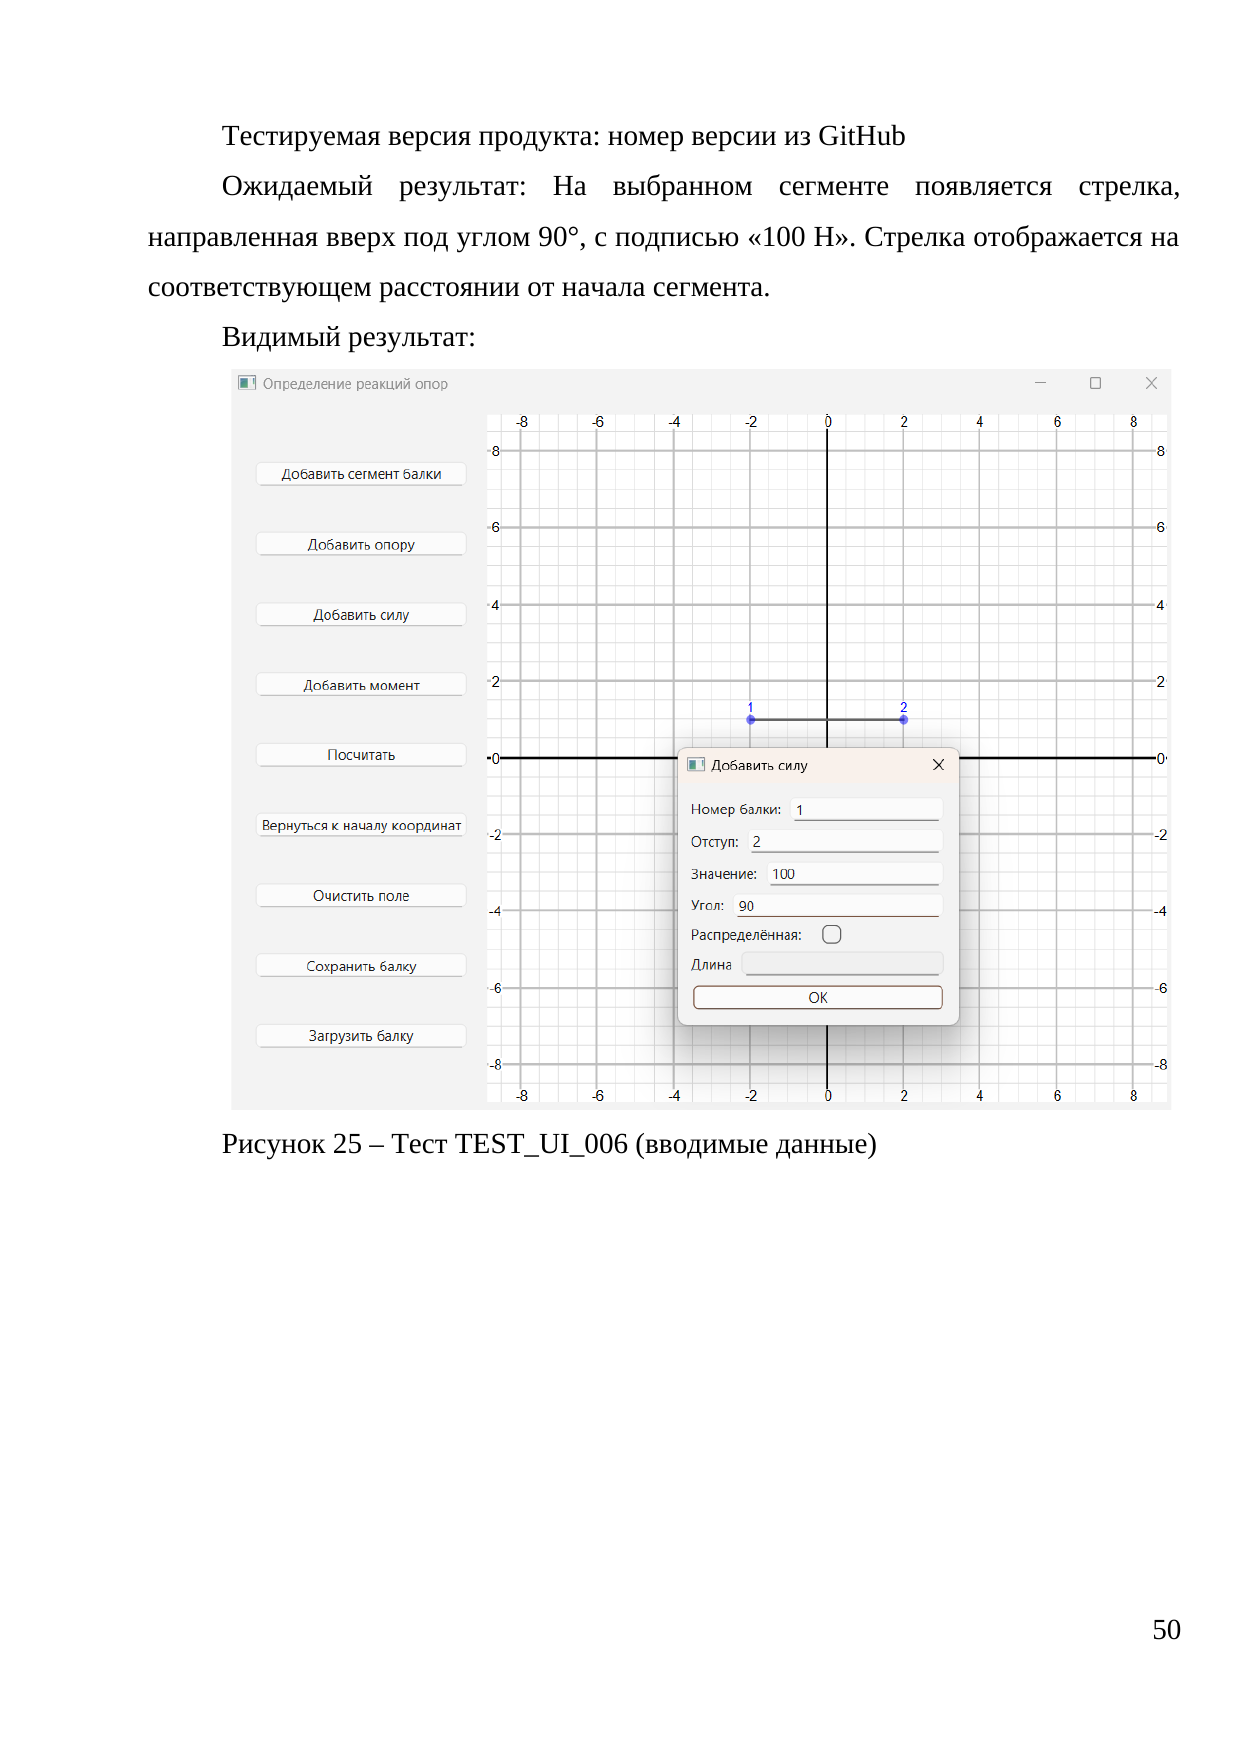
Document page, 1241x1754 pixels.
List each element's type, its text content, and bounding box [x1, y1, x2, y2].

text Видимый результат: [148, 319, 1181, 353]
text Рисунок 25 – Тест TEST_UI_006 (вводимые данные) [148, 1126, 1181, 1159]
text Тестируемая версия продукта: номер версии из GitHub [148, 118, 1181, 152]
text Ожидаемый результат: На выбранном сегменте появляется стрелка, направленная вверх под углом 90°, с подписью «100 Н». Стрелка отображается на соответствующем расстоянии от начала сегмента. [148, 168, 1181, 303]
picture [231, 369, 1172, 1110]
